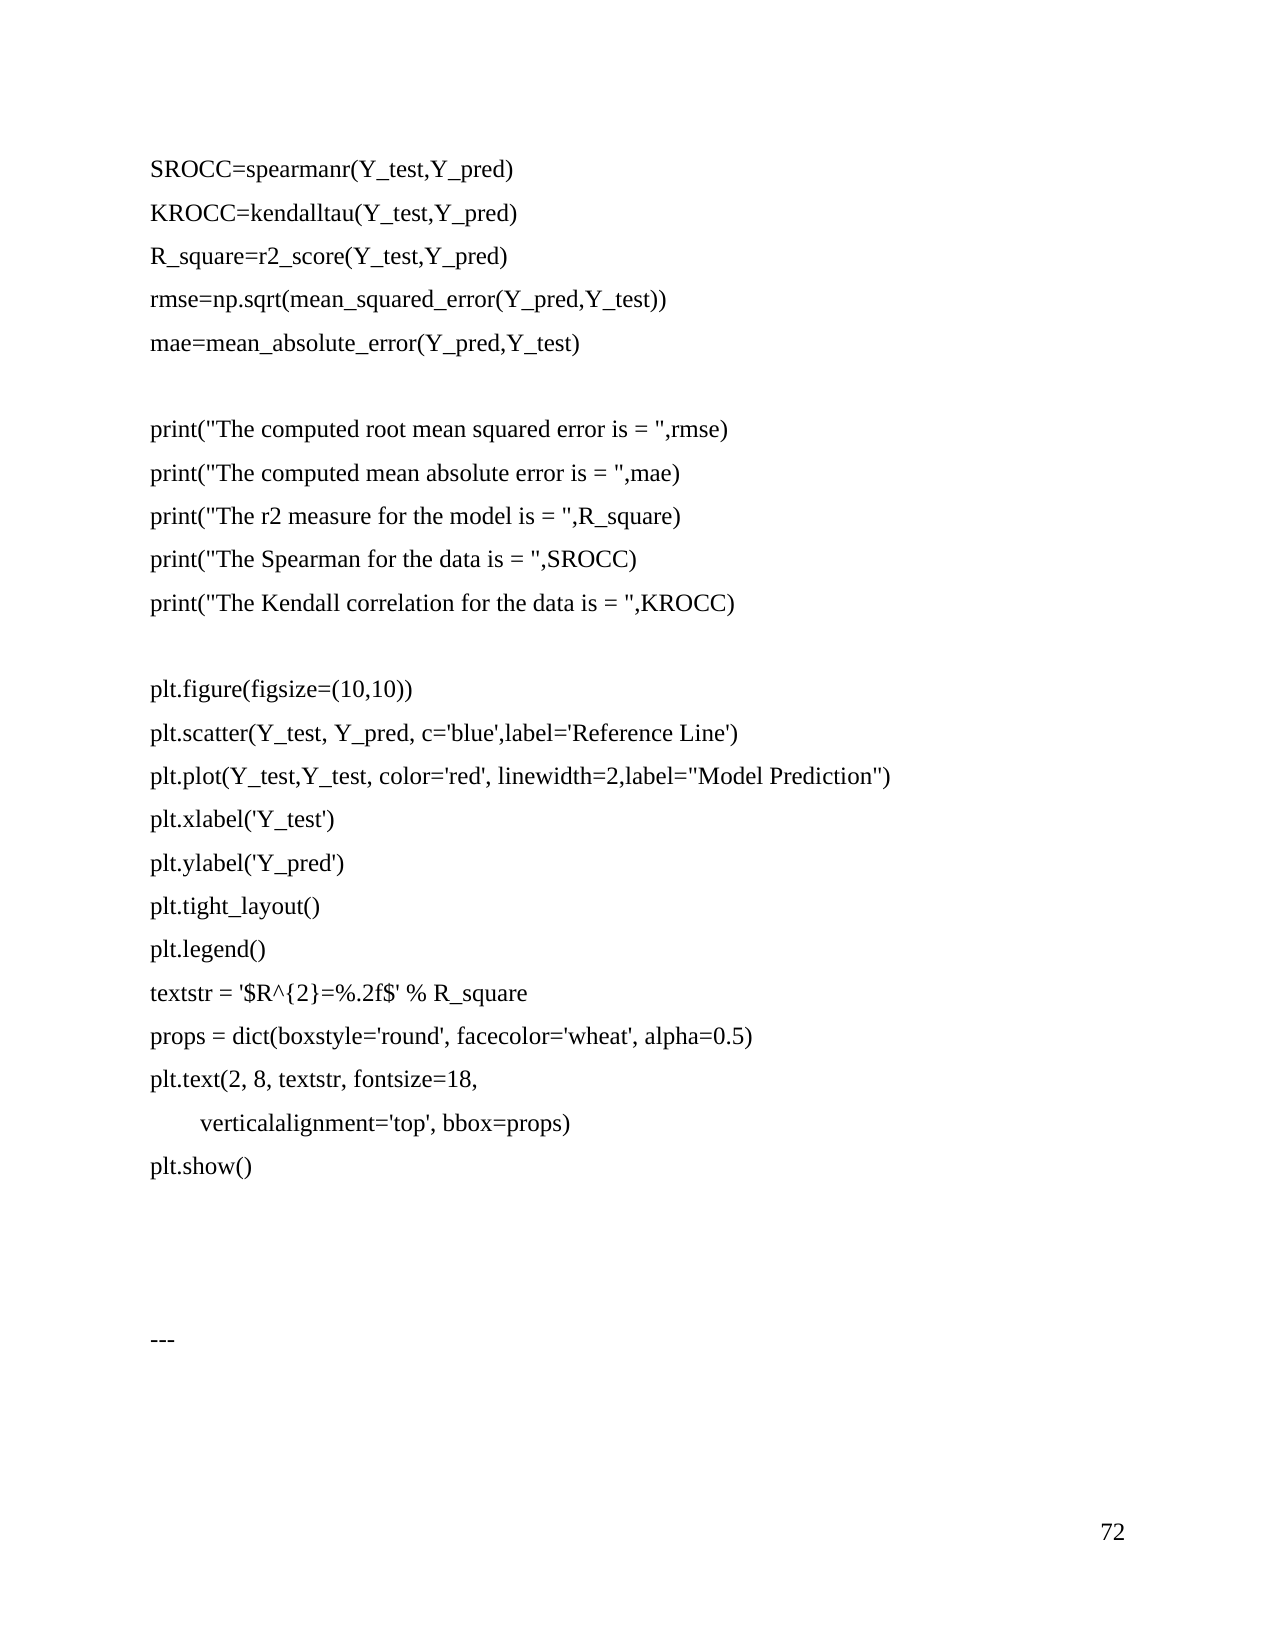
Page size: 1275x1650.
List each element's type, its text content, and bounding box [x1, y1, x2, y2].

text textstr = '$R^{2}=%.2f$' % R_square [150, 973, 1125, 1007]
text plt.tight_layout() [150, 887, 1125, 920]
text verticalalignment='top', bbox=props) [150, 1103, 1125, 1137]
text R_square=r2_score(Y_test,Y_pred) [150, 237, 1125, 270]
text plt.text(2, 8, textstr, fontsize=18, [150, 1060, 1125, 1093]
text plt.show() [150, 1147, 1125, 1180]
text --- [150, 1320, 1125, 1353]
text print("The r2 measure for the model is = ",R_square) [150, 497, 1125, 530]
text print("The computed mean absolute error is = ",mae) [150, 453, 1125, 487]
text plt.legend() [150, 930, 1125, 963]
text plt.xlabel('Y_test') [150, 800, 1125, 833]
text plt.ylabel('Y_pred') [150, 843, 1125, 877]
text KROCC=kendalltau(Y_test,Y_pred) [150, 193, 1125, 227]
text print("The Kendall correlation for the data is = ",KROCC) [150, 583, 1125, 617]
text print("The computed root mean squared error is = ",rmse) [150, 410, 1125, 443]
text rmse=np.sqrt(mean_squared_error(Y_pred,Y_test)) [150, 280, 1125, 313]
text plt.scatter(Y_test, Y_pred, c='blue',label='Reference Line') [150, 713, 1125, 747]
text plt.figure(figsize=(10,10)) [150, 670, 1125, 703]
text plt.plot(Y_test,Y_test, color='red', linewidth=2,label="Model Prediction") [150, 757, 1125, 790]
text print("The Spearman for the data is = ",SROCC) [150, 540, 1125, 573]
text SROCC=spearmanr(Y_test,Y_pred) [150, 150, 1125, 183]
text props = dict(boxstyle='round', facecolor='wheat', alpha=0.5) [150, 1017, 1125, 1050]
text mae=mean_absolute_error(Y_pred,Y_test) [150, 323, 1125, 357]
